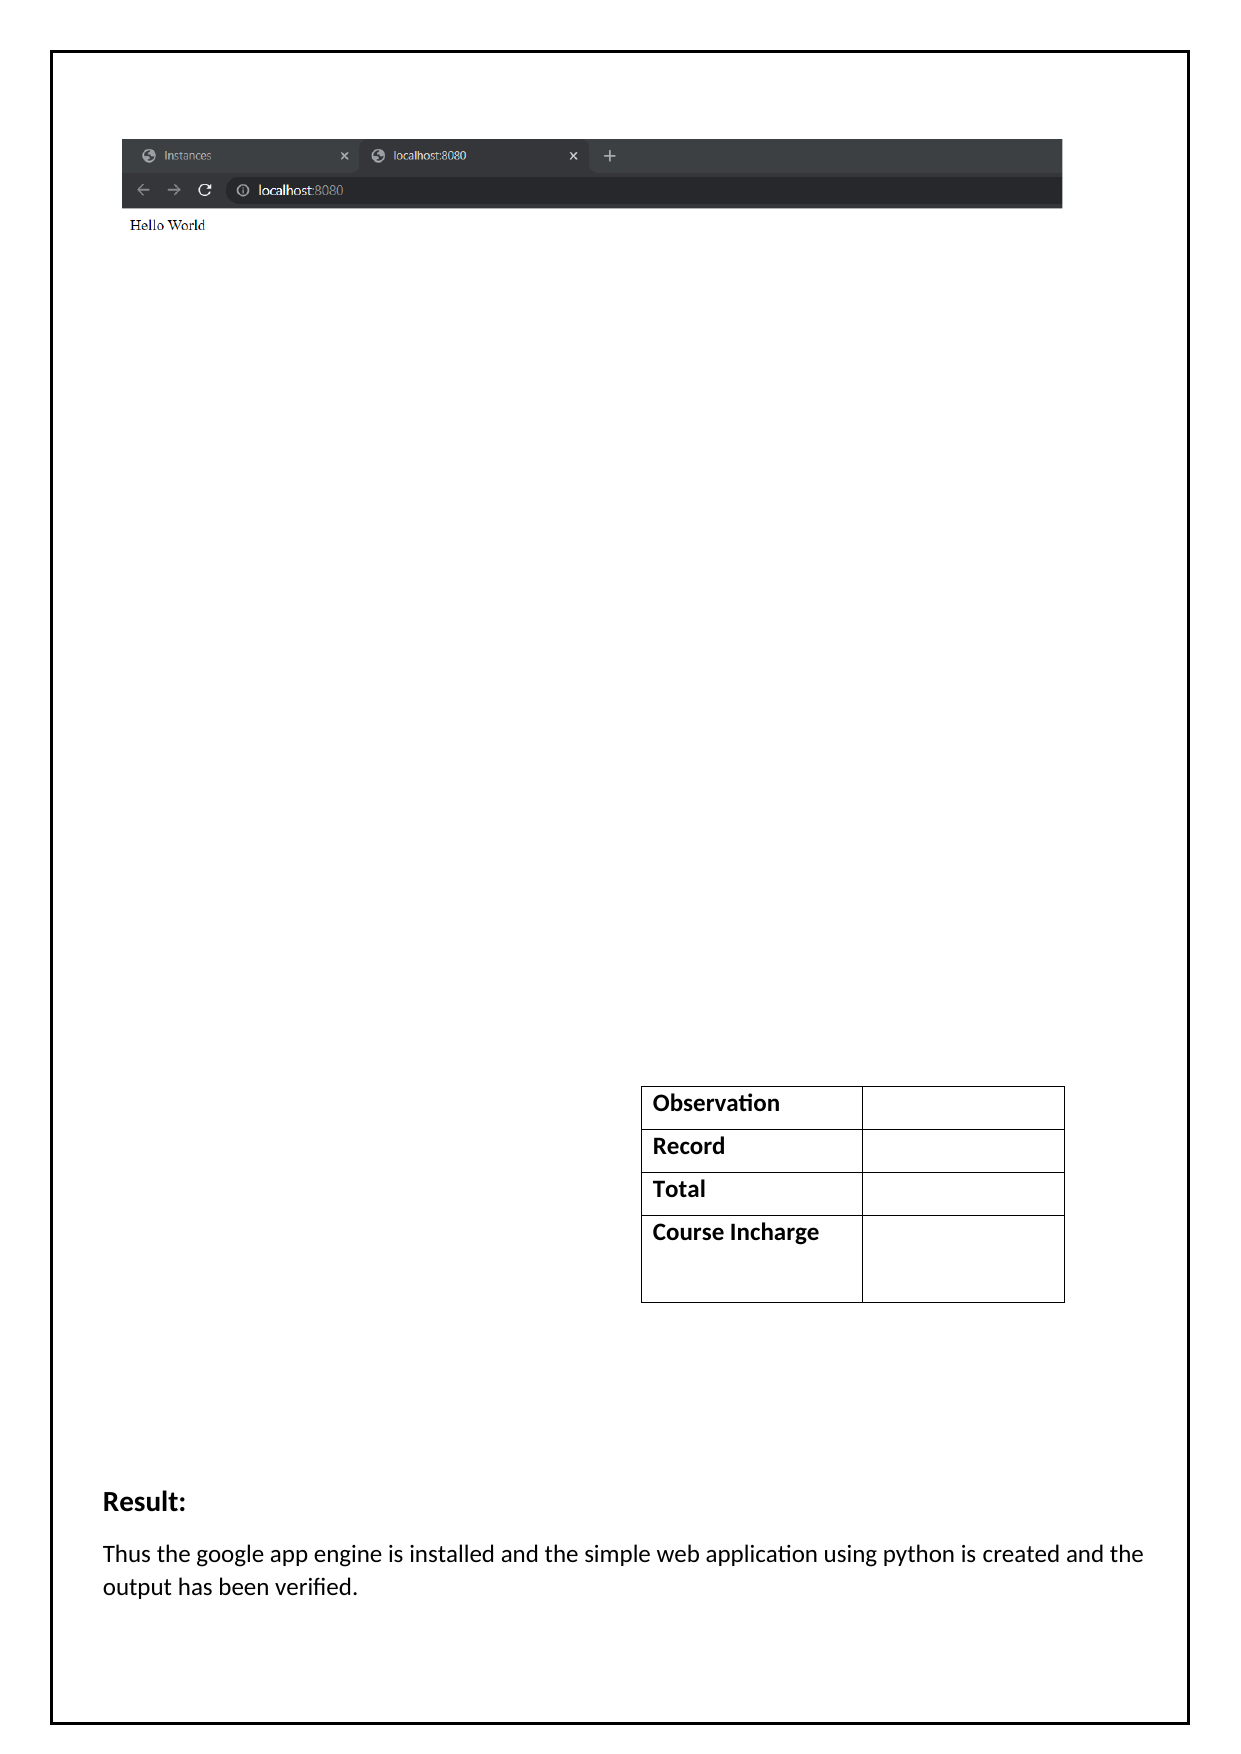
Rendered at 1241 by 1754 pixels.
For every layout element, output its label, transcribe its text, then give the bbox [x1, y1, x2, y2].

table_header [863, 1087, 1064, 1129]
table_cell Record [642, 1130, 862, 1172]
picture [122, 139, 1063, 230]
table_cell [863, 1216, 1064, 1302]
subtitle Result: [103, 1483, 1161, 1519]
table_cell [863, 1130, 1064, 1172]
table_cell [863, 1173, 1064, 1215]
text Thus the google app engine is installed and the simple web application using python is created and the output has been verified. [103, 1538, 1166, 1602]
table_cell Course Incharge [642, 1216, 862, 1302]
table_cell Total [642, 1173, 862, 1215]
table_header Observation [642, 1087, 862, 1129]
